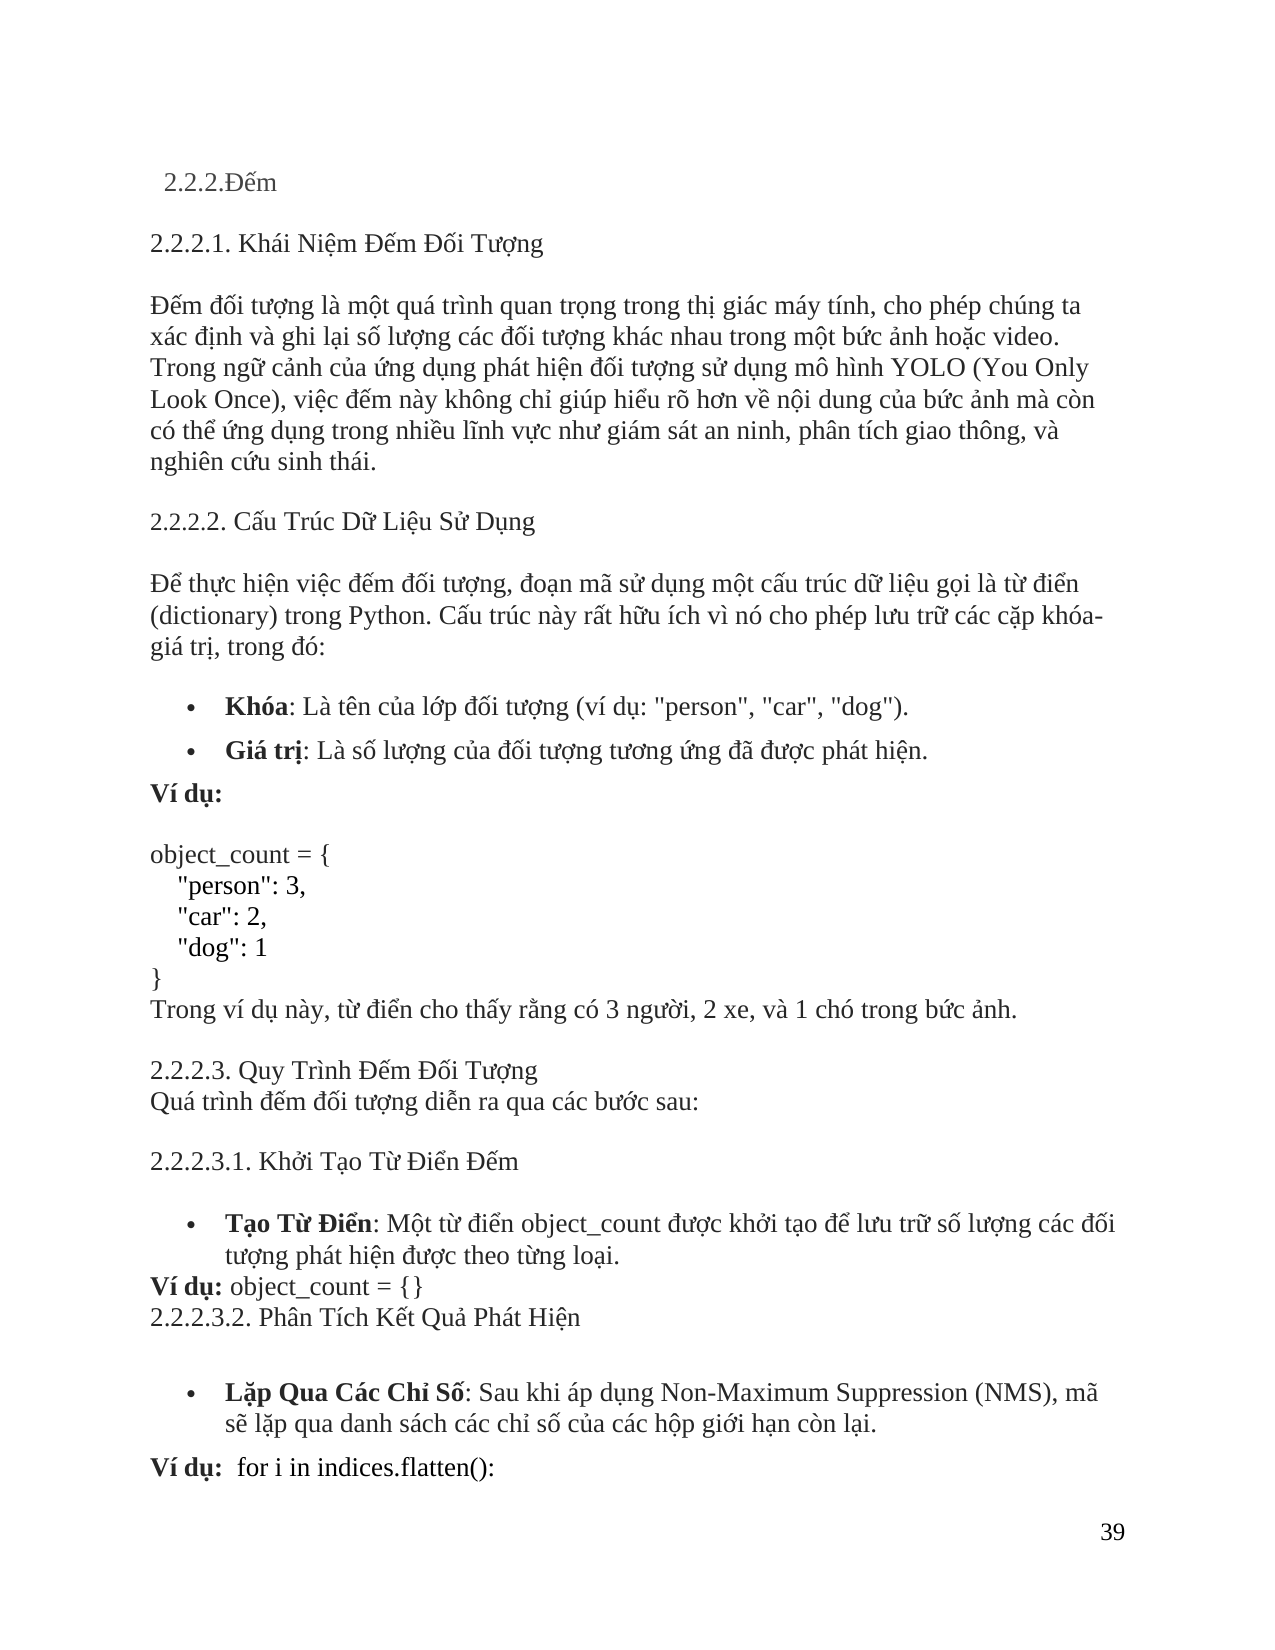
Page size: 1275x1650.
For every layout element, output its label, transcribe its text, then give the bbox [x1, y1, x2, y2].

subtitle 2.2.2.Đếm [150, 166, 1125, 197]
text "person": 3, [150, 869, 1125, 900]
text Ví dụ: object_count = {} [150, 1270, 1125, 1301]
text 2.2.2.1. Khái Niệm Đếm Đối Tượng [150, 227, 1125, 258]
list Giá trị: Là số lượng của đối tượng tương ứng đã được phát hiện. [187, 734, 1125, 765]
text 2.2.2.3.2. Phân Tích Kết Quả Phát Hiện [150, 1301, 1125, 1332]
text } [150, 962, 1125, 993]
list Tạo Từ Điển: Một từ điển object_count được khởi tạo để lưu trữ số lượng các đối tượng phát hiện được theo từng loại. [187, 1208, 1125, 1270]
text "dog": 1 [150, 931, 1125, 962]
text Để thực hiện việc đếm đối tượng, đoạn mã sử dụng một cấu trúc dữ liệu gọi là từ điển (dictionary) trong Python. Cấu trúc này rất hữu ích vì nó cho phép lưu trữ các cặp khóa-giá trị, trong đó: [150, 568, 1125, 661]
text 2.2.2.3.1. Khởi Tạo Từ Điển Đếm [150, 1145, 1125, 1176]
text Trong ví dụ này, từ điển cho thấy rằng có 3 người, 2 xe, và 1 chó trong bức ảnh. [150, 993, 1125, 1025]
text 2.2.2.2. Cấu Trúc Dữ Liệu Sử Dụng [150, 505, 1125, 536]
text object_count = { [150, 838, 1125, 869]
text Đếm đối tượng là một quá trình quan trọng trong thị giác máy tính, cho phép chúng ta xác định và ghi lại số lượng các đối tượng khác nhau trong một bức ảnh hoặc video. Trong ngữ cảnh của ứng dụng phát hiện đối tượng sử dụng mô hình YOLO (You Only Look Once), việc đếm này không chỉ giúp hiểu rõ hơn về nội dung của bức ảnh mà còn có thể ứng dụng trong nhiều lĩnh vực như giám sát an ninh, phân tích giao thông, và nghiên cứu sinh thái. [150, 289, 1125, 476]
list Khóa: Là tên của lớp đối tượng (ví dụ: "person", "car", "dog"). [187, 690, 1125, 721]
list Lặp Qua Các Chỉ Số: Sau khi áp dụng Non-Maximum Suppression (NMS), mã sẽ lặp qua danh sách các chỉ số của các hộp giới hạn còn lại. [187, 1376, 1125, 1438]
text Ví dụ: [150, 777, 1125, 809]
text Ví dụ: for i in indices.flatten(): [150, 1451, 1125, 1482]
text "car": 2, [150, 900, 1125, 931]
text 2.2.2.3. Quy Trình Đếm Đối Tượng [150, 1054, 1125, 1085]
text Quá trình đếm đối tượng diễn ra qua các bước sau: [150, 1085, 1125, 1116]
